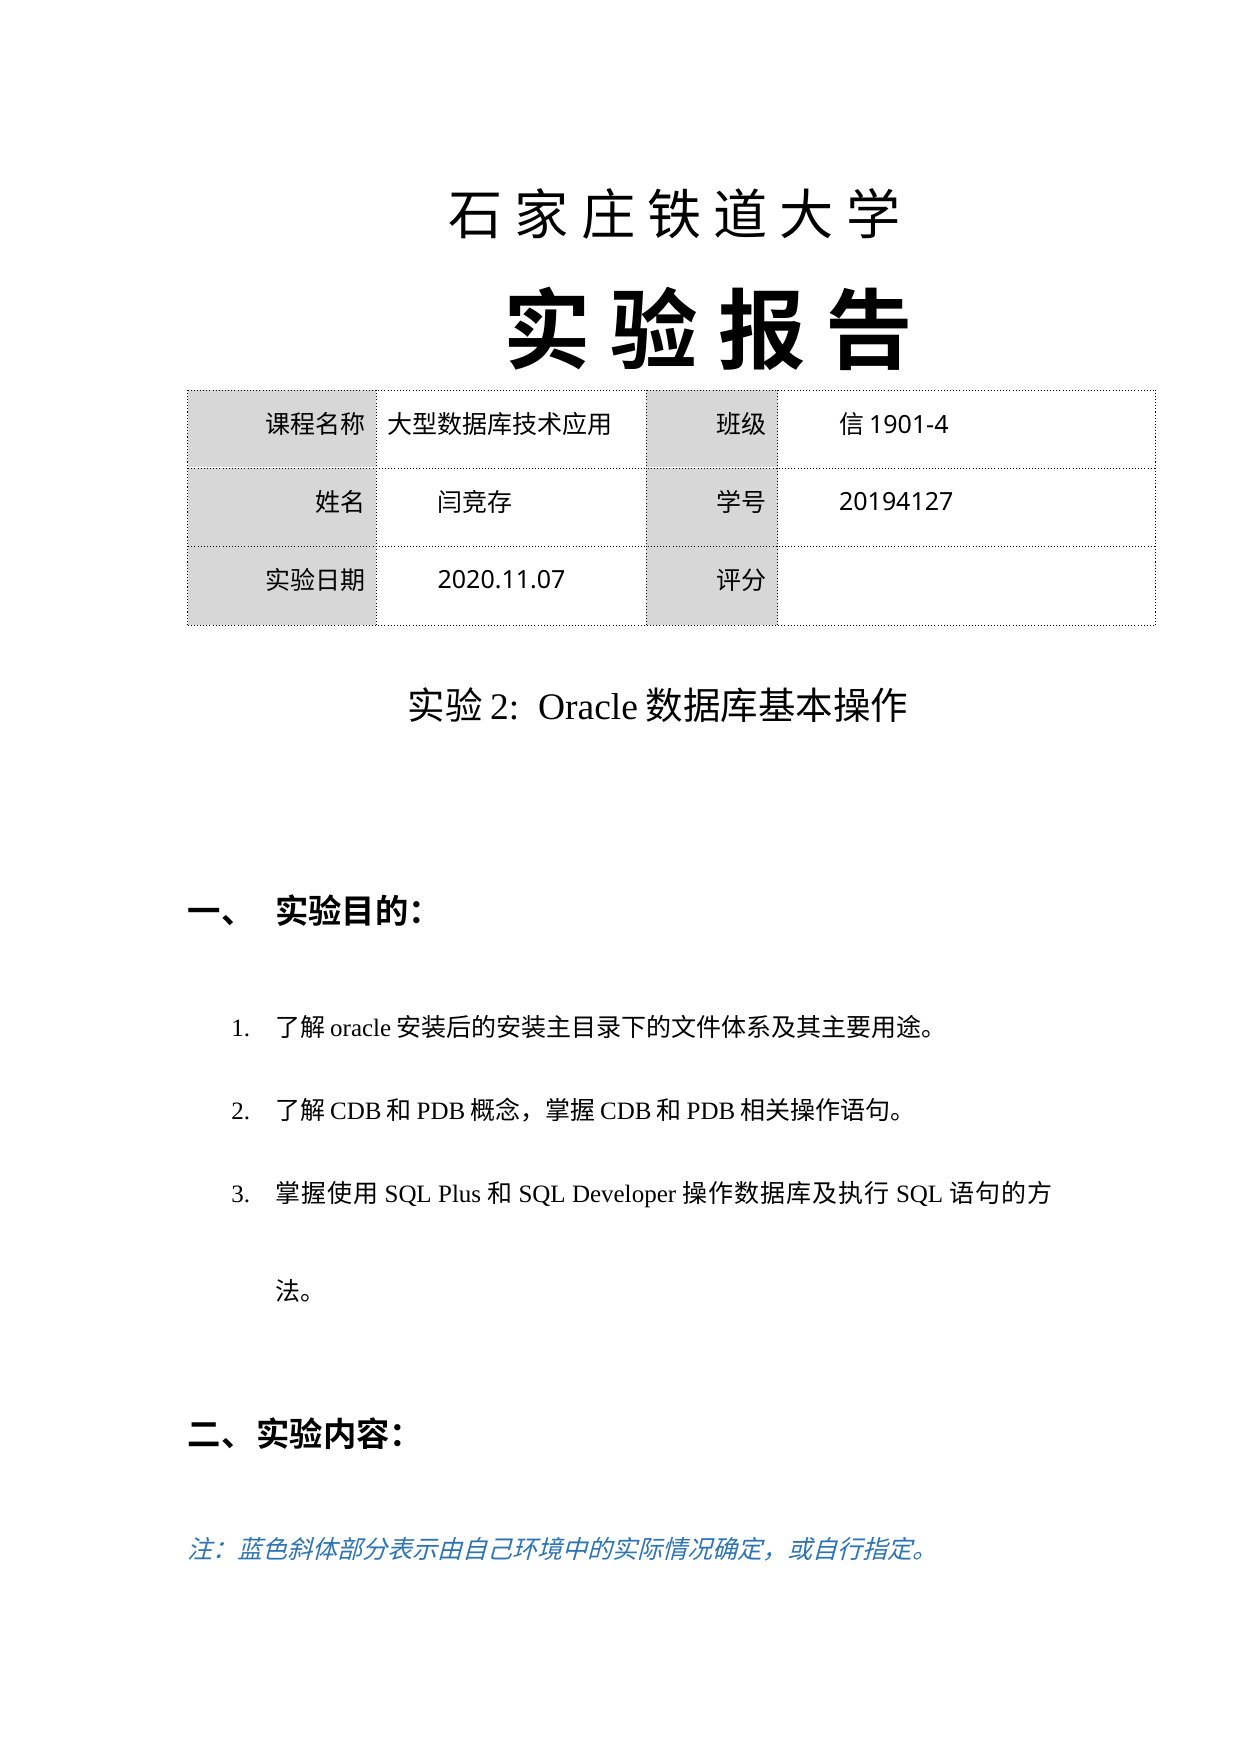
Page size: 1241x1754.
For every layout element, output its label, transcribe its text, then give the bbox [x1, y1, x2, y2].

subtitle 实验目的： [187, 877, 1053, 942]
table_cell 姓名 [188, 468, 376, 546]
table_cell 20194127 [778, 468, 1155, 546]
table_cell 实验日期 [188, 546, 376, 625]
table_cell 学号 [646, 468, 778, 546]
table_cell [778, 546, 1155, 625]
table_cell 闫竞存 [376, 468, 646, 546]
table_header 大型数据库技术应用 [376, 390, 646, 467]
list 了解oracle安装后的安装主目录下的文件体系及其主要用途。 [231, 993, 1053, 1058]
table_cell 2020.11.07 [376, 546, 646, 625]
list 了解CDB和PDB概念，掌握CDB和PDB相关操作语句。 [231, 1076, 1053, 1141]
text 注：蓝色斜体部分表示由自己环境中的实际情况确定，或自行指定。 [187, 1515, 1053, 1580]
table_header 课程名称 [188, 390, 376, 467]
text 石 家 庄 铁 道 大 学 [187, 162, 1053, 259]
text 实验2: Oracle数据库基本操作 [187, 671, 1053, 736]
table_header 信1901-4 [778, 390, 1155, 467]
table_header 班级 [646, 390, 778, 467]
table_cell 评分 [646, 546, 778, 625]
list 掌握使用SQL Plus和SQL Developer操作数据库及执行SQL语句的方法。 [231, 1159, 1053, 1322]
text 实 验 报 告 [187, 259, 1053, 389]
subtitle 实验内容： [187, 1399, 1053, 1464]
